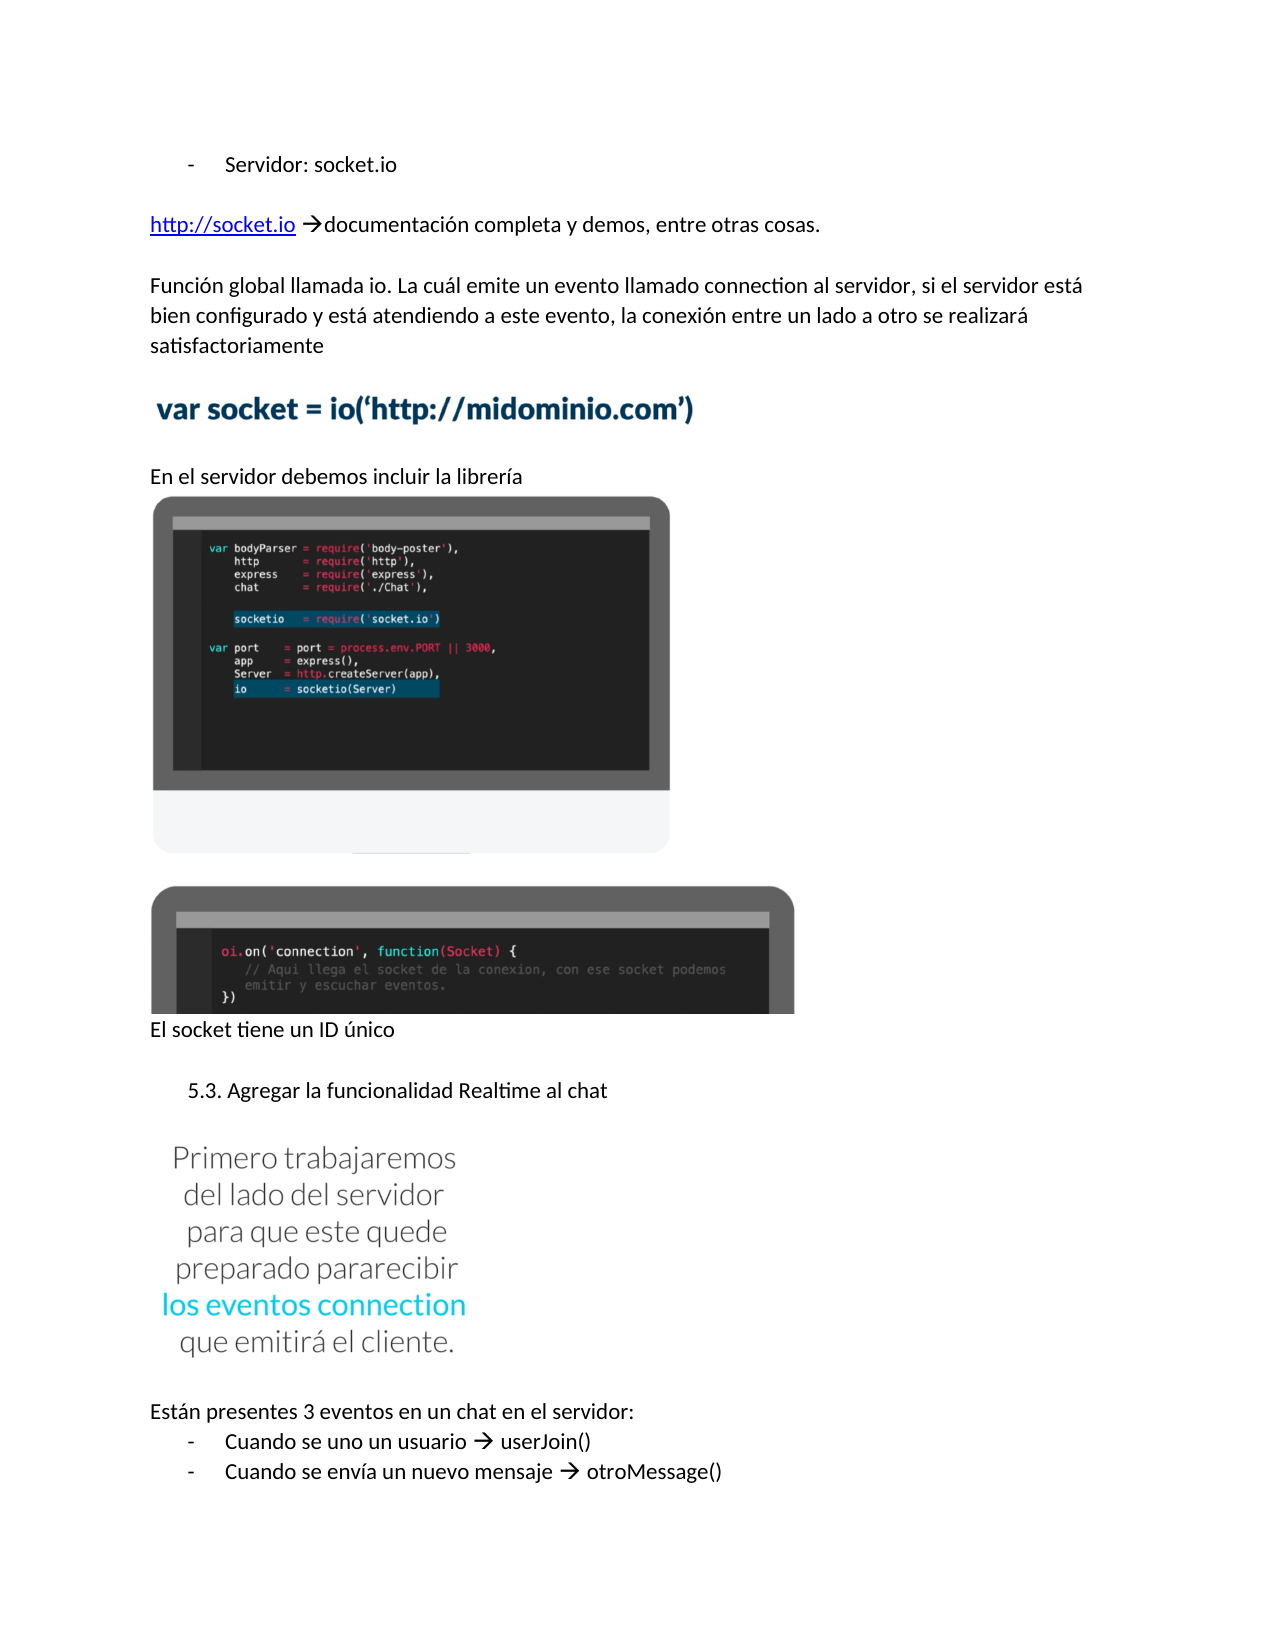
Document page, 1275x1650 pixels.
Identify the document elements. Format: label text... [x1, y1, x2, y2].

list Cuando se envía un nuevo mensaje otroMessage() [187, 1457, 1125, 1485]
text El socket tiene un ID único [150, 1016, 1125, 1044]
text http://socket.io documentación completa y demos, entre otras cosas. [150, 210, 1125, 238]
text Función global llamada io. La cuál emite un evento llamado connection al servidor, si el servidor está bien configurado y está atendiendo a este evento, la conexión entre un lado a otro se realizará satisfactoriamente [150, 271, 1125, 359]
picture [150, 1136, 469, 1365]
picture [150, 885, 796, 1014]
list Cuando se uno un usuario userJoin() [187, 1427, 1125, 1455]
picture [150, 492, 676, 854]
picture [150, 391, 697, 430]
text Están presentes 3 eventos en un chat en el servidor: [150, 1397, 1125, 1425]
list Servidor: socket.io [187, 150, 1125, 178]
list Agregar la funcionalidad Realtime al chat [187, 1076, 1125, 1104]
text En el servidor debemos incluir la librería [150, 462, 1125, 490]
